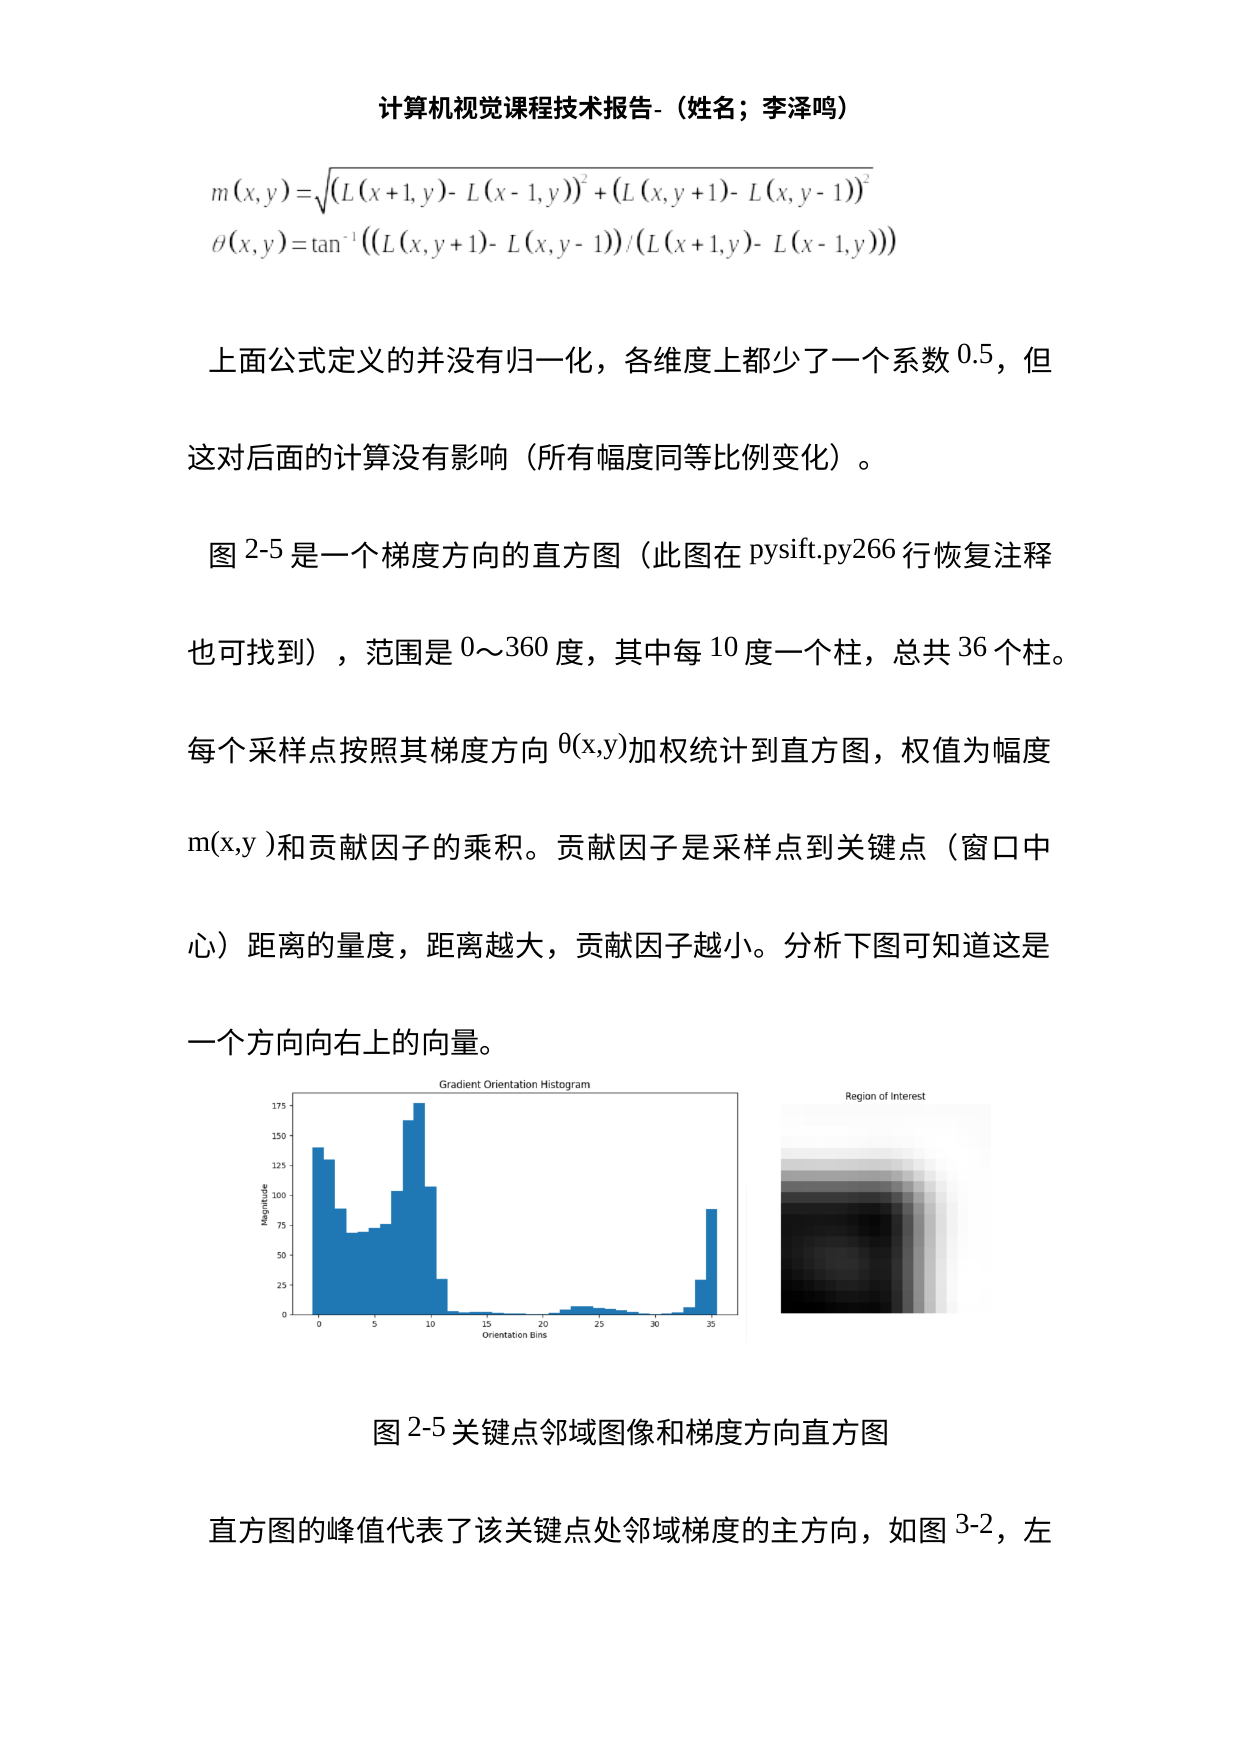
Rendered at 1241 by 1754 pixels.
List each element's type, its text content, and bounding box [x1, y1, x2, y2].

text 图2-5关键点邻域图像和梯度方向直方图 [187, 1364, 1053, 1462]
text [187, 1462, 1053, 1559]
text 上面公式定义的并没有归一化，各维度上都少了一个系数0.5，但这对后面的计算没有影响（所有幅度同等比例变化）。 [187, 292, 1053, 487]
picture [244, 1072, 1018, 1343]
text 图2-5是一个梯度方向的直方图（此图在pysift.py266行恢复注释也可找到），范围是0～360度，其中每10度一个柱，总共36个柱。每个采样点按照其梯度方向θ(x,y)加权统计到直方图，权值为幅度m(x,y )和贡献因子的乘积。贡献因子是采样点到关键点（窗口中心）距离的量度，距离越大，贡献因子越小。分析下图可知道这是一个方向向右上的向量。 [187, 487, 1053, 1072]
